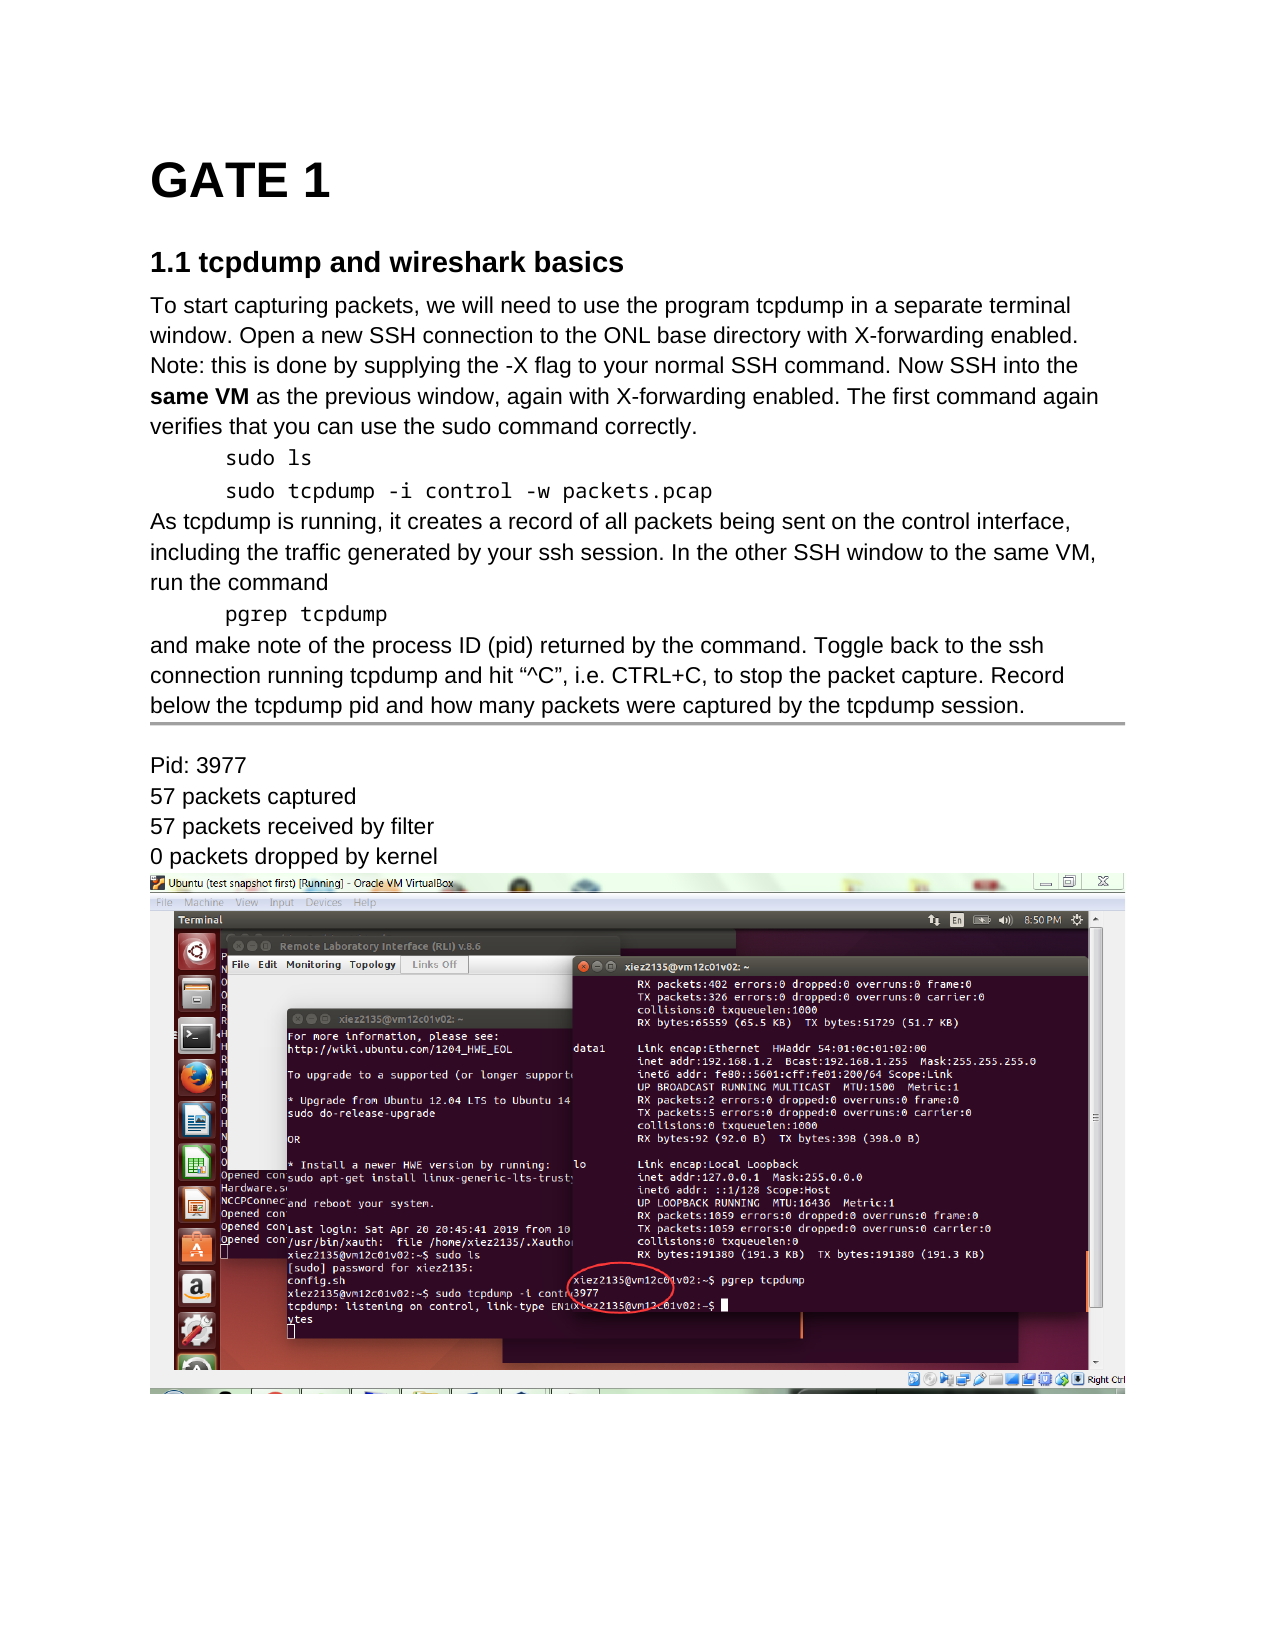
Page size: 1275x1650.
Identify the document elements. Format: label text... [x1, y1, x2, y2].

text 57 packets captured [150, 783, 1125, 809]
picture [150, 873, 1125, 1394]
text To start capturing packets, we will need to use the program tcpdump in a separate terminal window. Open a new SSH connection to the ONL base directory with X-forwarding enabled. Note: this is done by supplying the -X flag to your normal SSH command. Now SSH into the same VM as the previous window, again with X-forwarding enabled. The first command again verifies that you can use the sudo command correctly. [150, 292, 1125, 439]
text 0 packets dropped by kernel [150, 843, 1125, 869]
text GATE 1 [150, 150, 1125, 207]
text pgrep tcpdump [150, 599, 1125, 627]
text As tcpdump is running, it creates a record of all packets being sent on the control interface, including the traffic generated by your ssh session. In the other SSH window to the same VM, run the command [150, 508, 1125, 595]
text Pid: 3977 [150, 752, 1125, 779]
text sudo tcpdump -i control -w packets.pcap [225, 476, 1125, 504]
subtitle 1.1 tcpdump and wireshark basics [150, 245, 1125, 279]
text 57 packets received by filter [150, 813, 1125, 839]
text sudo ls [225, 443, 1125, 472]
text and make note of the process ID (pid) returned by the command. Toggle back to the ssh connection running tcpdump and hit “^C”, i.e. CTRL+C, to stop the packet capture. Record below the tcpdump pid and how many packets were captured by the tcpdump session. [150, 632, 1125, 718]
